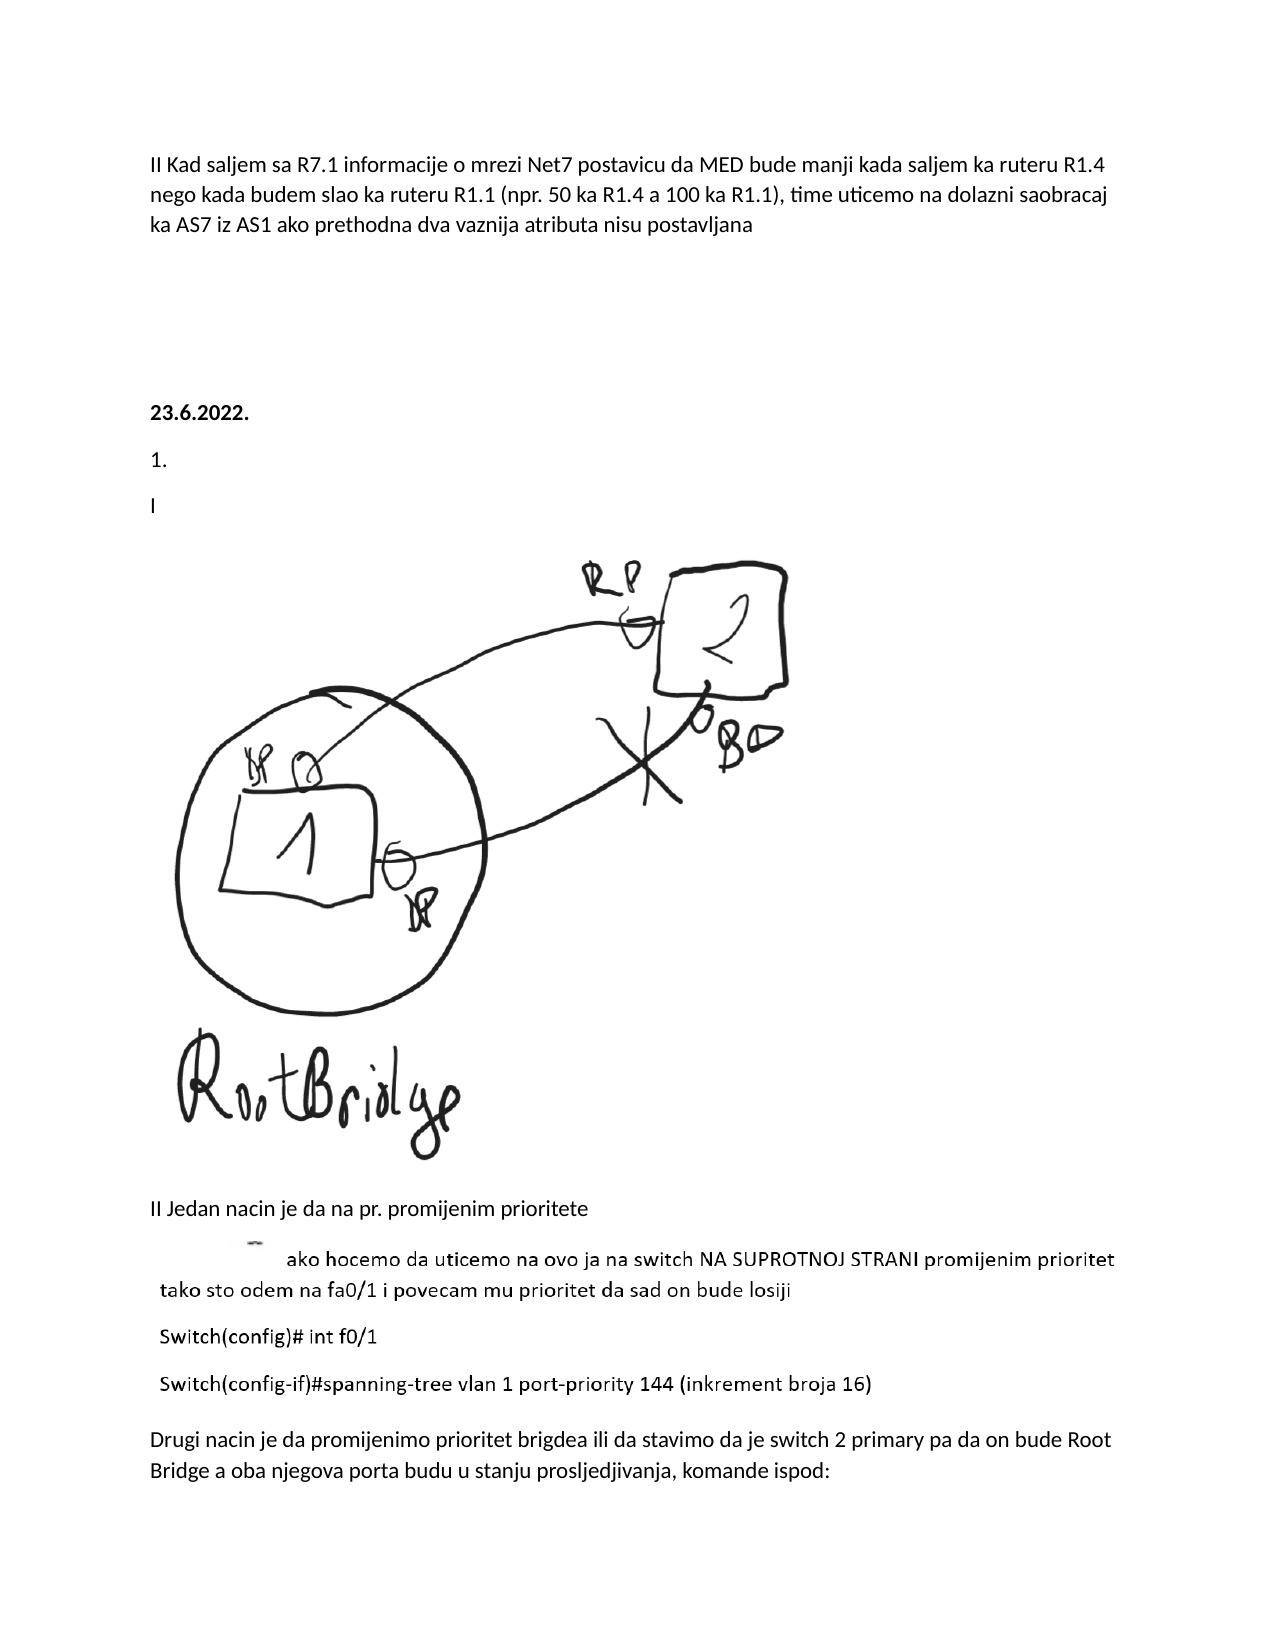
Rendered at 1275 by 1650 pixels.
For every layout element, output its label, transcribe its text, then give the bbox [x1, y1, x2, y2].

text II Kad saljem sa R7.1 informacije o mrezi Net7 postavicu da MED bude manji kada saljem ka ruteru R1.4 nego kada budem slao ka ruteru R1.1 (npr. 50 ka R1.4 a 100 ka R1.1), time uticemo na dolazni saobracaj ka AS7 iz AS1 ako prethodna dva vaznija atributa nisu postavljana [150, 150, 1125, 238]
text Drugi nacin je da promijenimo prioritet brigdea ili da stavimo da je switch 2 primary pa da on bude Root Bridge a oba njegova porta budu u stanju prosljedjivanja, komande ispod: [150, 1426, 1125, 1484]
text 1. [150, 445, 1125, 473]
text I [150, 492, 1125, 520]
picture [155, 538, 808, 1176]
text II Jedan nacin je da na pr. promijenim prioritete [150, 1194, 1125, 1222]
text 23.6.2022. [150, 398, 1125, 426]
picture [150, 1241, 1125, 1407]
